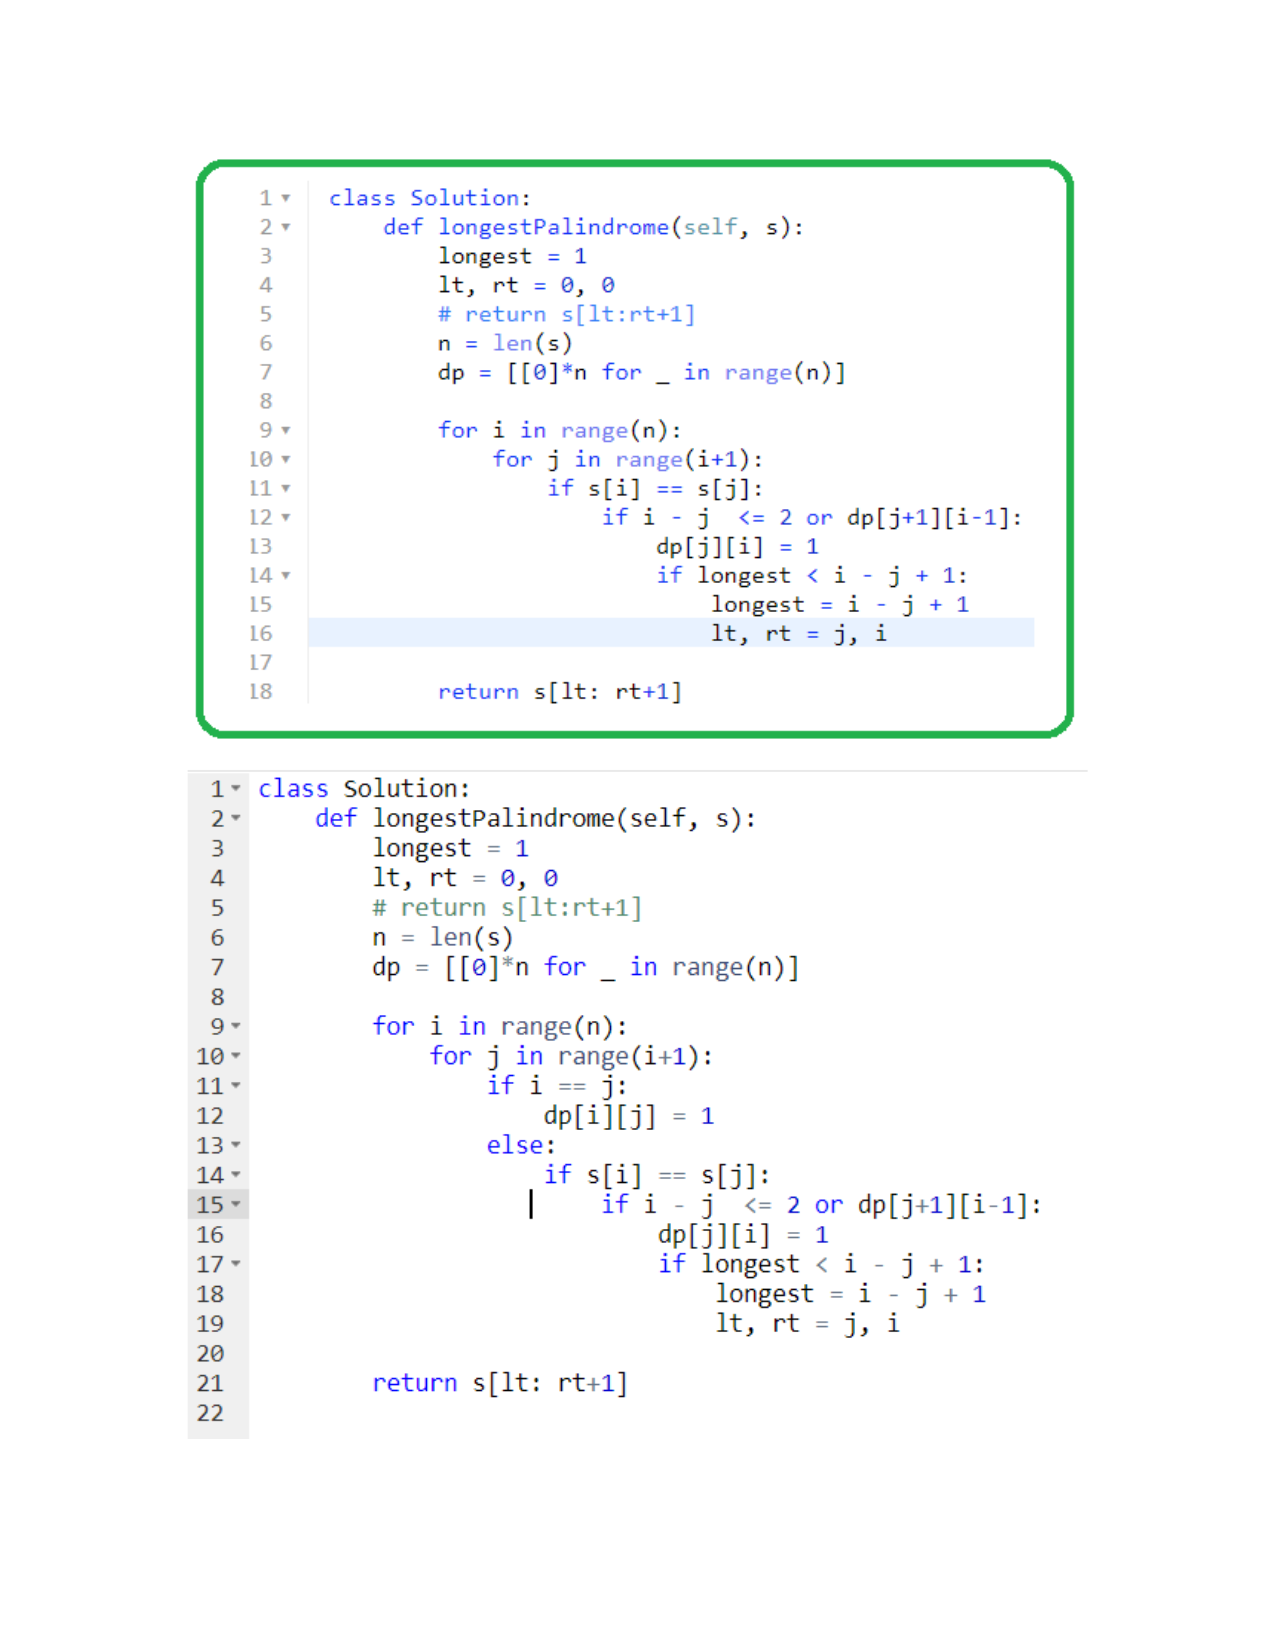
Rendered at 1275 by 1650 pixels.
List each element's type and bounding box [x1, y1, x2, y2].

picture [187, 150, 1088, 748]
picture [187, 766, 1088, 1439]
